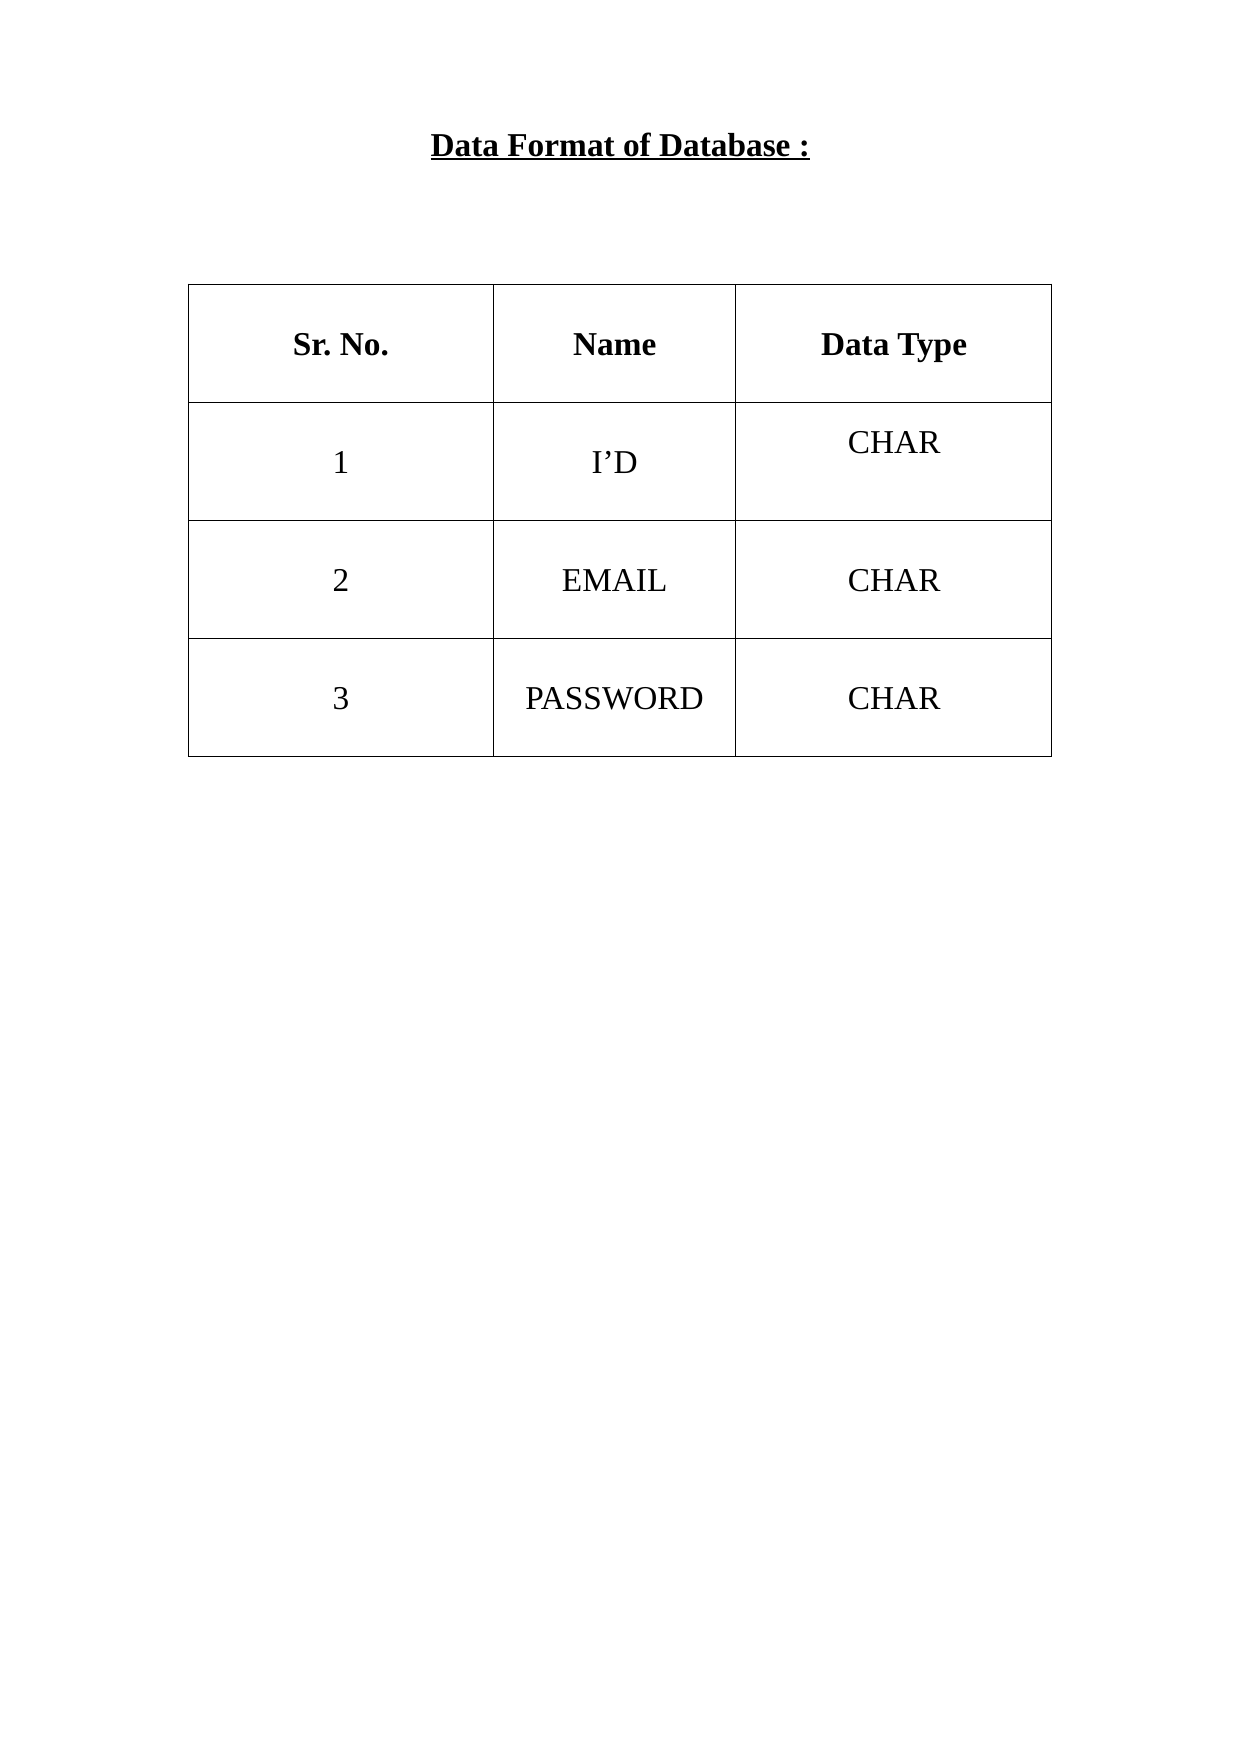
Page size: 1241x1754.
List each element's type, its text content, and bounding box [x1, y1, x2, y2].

table_header Data Type [736, 285, 1051, 402]
table_cell I’D [494, 403, 735, 520]
table_cell 2 [189, 521, 493, 638]
text Data Format of Database : [75, 125, 1165, 164]
table_cell PASSWORD [494, 639, 735, 756]
table_header Sr. No. [189, 285, 493, 402]
table_cell EMAIL [494, 521, 735, 638]
table_cell 1 [189, 403, 493, 520]
table_cell CHAR [736, 639, 1051, 756]
table_header Name [494, 285, 735, 402]
table_cell CHAR [736, 521, 1051, 638]
table_cell CHAR [736, 403, 1051, 520]
table_cell 3 [189, 639, 493, 756]
